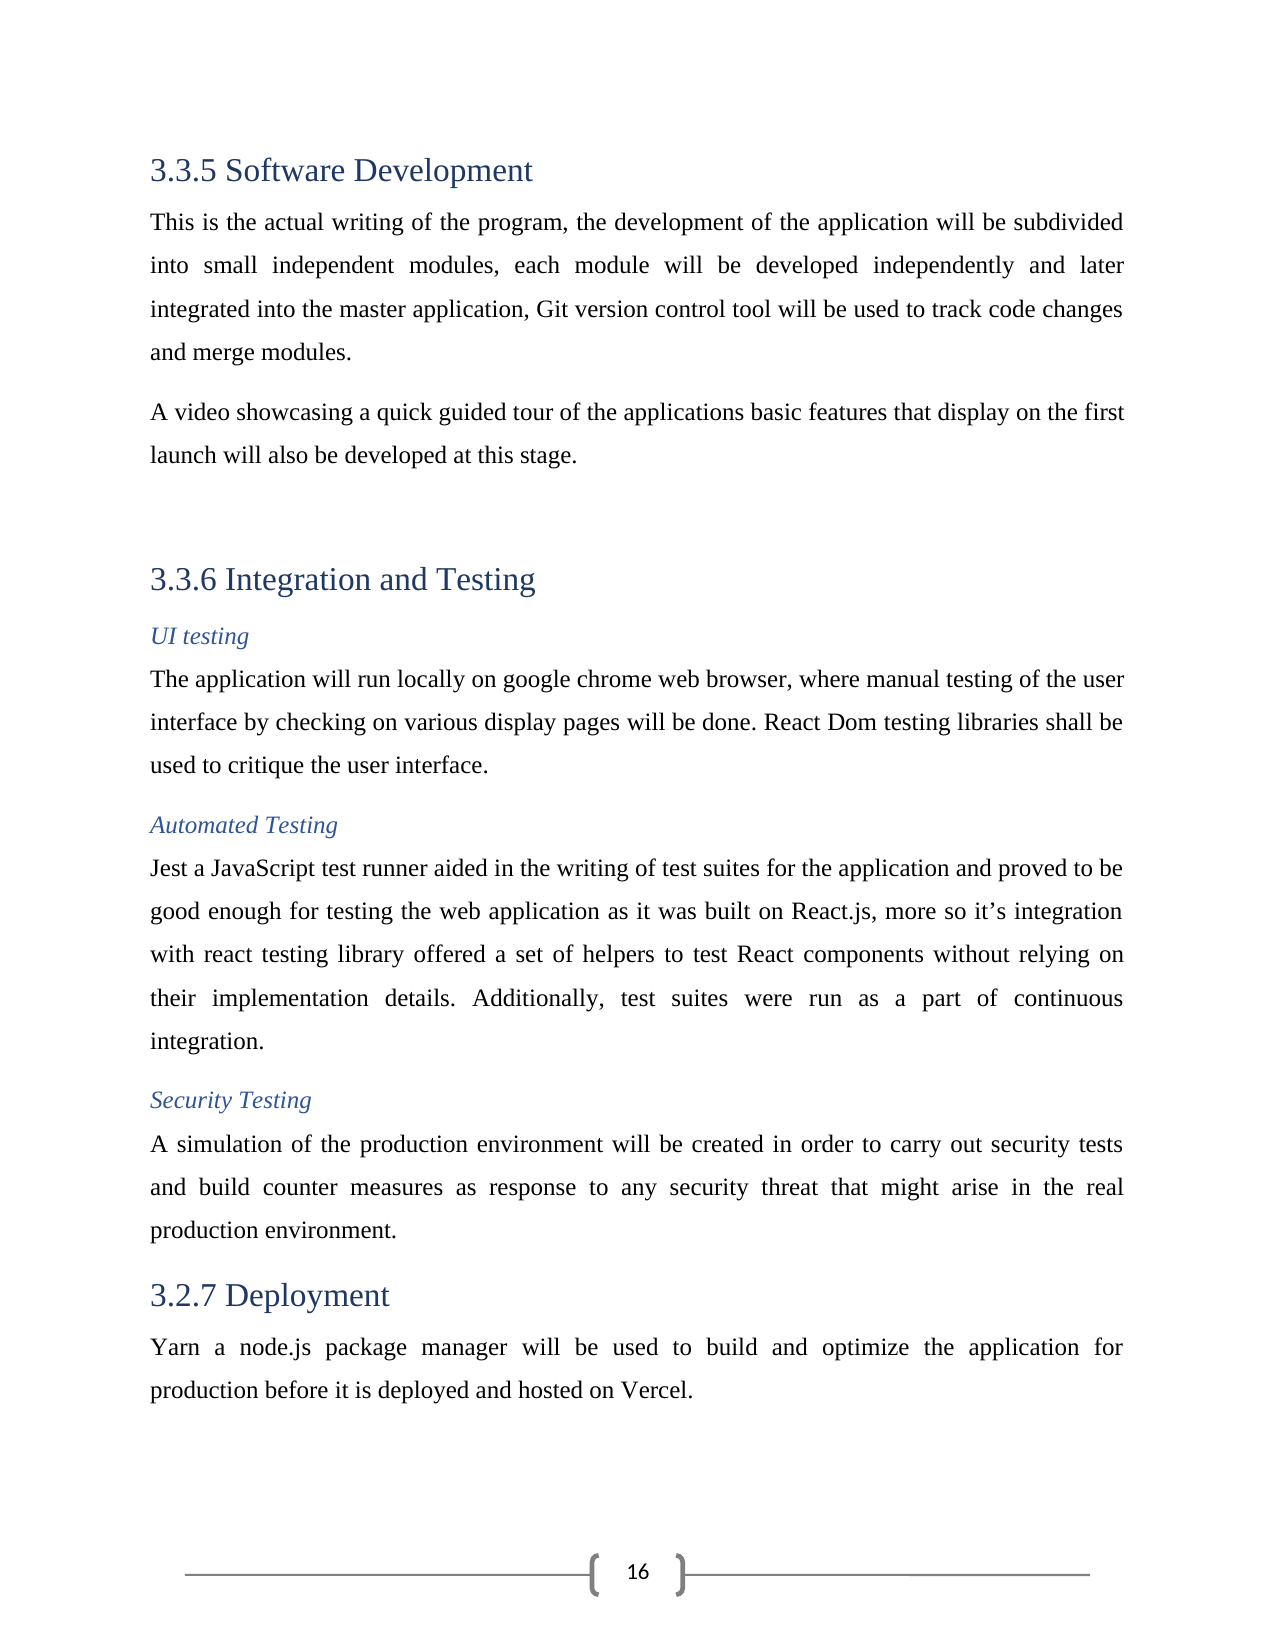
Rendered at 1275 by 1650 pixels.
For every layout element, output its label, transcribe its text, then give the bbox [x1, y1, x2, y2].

subtitle Security Testing [150, 1086, 1125, 1114]
text Jest a JavaScript test runner aided in the writing of test suites for the application and proved to be good enough for testing the web application as it was built on React.js, more so it’s integration with react testing library offered a set of helpers to test React components without relying on their implementation details. Additionally, test suites were run as a part of continuous integration. [150, 853, 1125, 1054]
subtitle 3.2.7 Deployment [150, 1275, 1125, 1313]
subtitle 3.3.6 Integration and Testing [150, 559, 1125, 598]
subtitle UI testing [150, 621, 1125, 650]
subtitle Automated Testing [150, 810, 1125, 839]
subtitle 3.3.5 Software Development [150, 150, 1125, 188]
text Yarn a node.js package manager will be used to build and optimize the application for production before it is deployed and hosted on Vercel. [150, 1332, 1125, 1404]
text This is the actual writing of the program, the development of the application will be subdivided into small independent modules, each module will be developed independently and later integrated into the master application, Git version control tool will be used to track code changes and merge modules. [150, 207, 1125, 366]
text A simulation of the production environment will be created in order to carry out security tests and build counter measures as response to any security threat that might arise in the real production environment. [150, 1129, 1125, 1244]
text A video showcasing a quick guided tour of the applications basic features that display on the first launch will also be developed at this stage. [150, 397, 1125, 468]
text The application will run locally on google chrome web browser, where manual testing of the user interface by checking on various display pages will be done. React Dom testing libraries shall be used to critique the user interface. [150, 664, 1125, 779]
